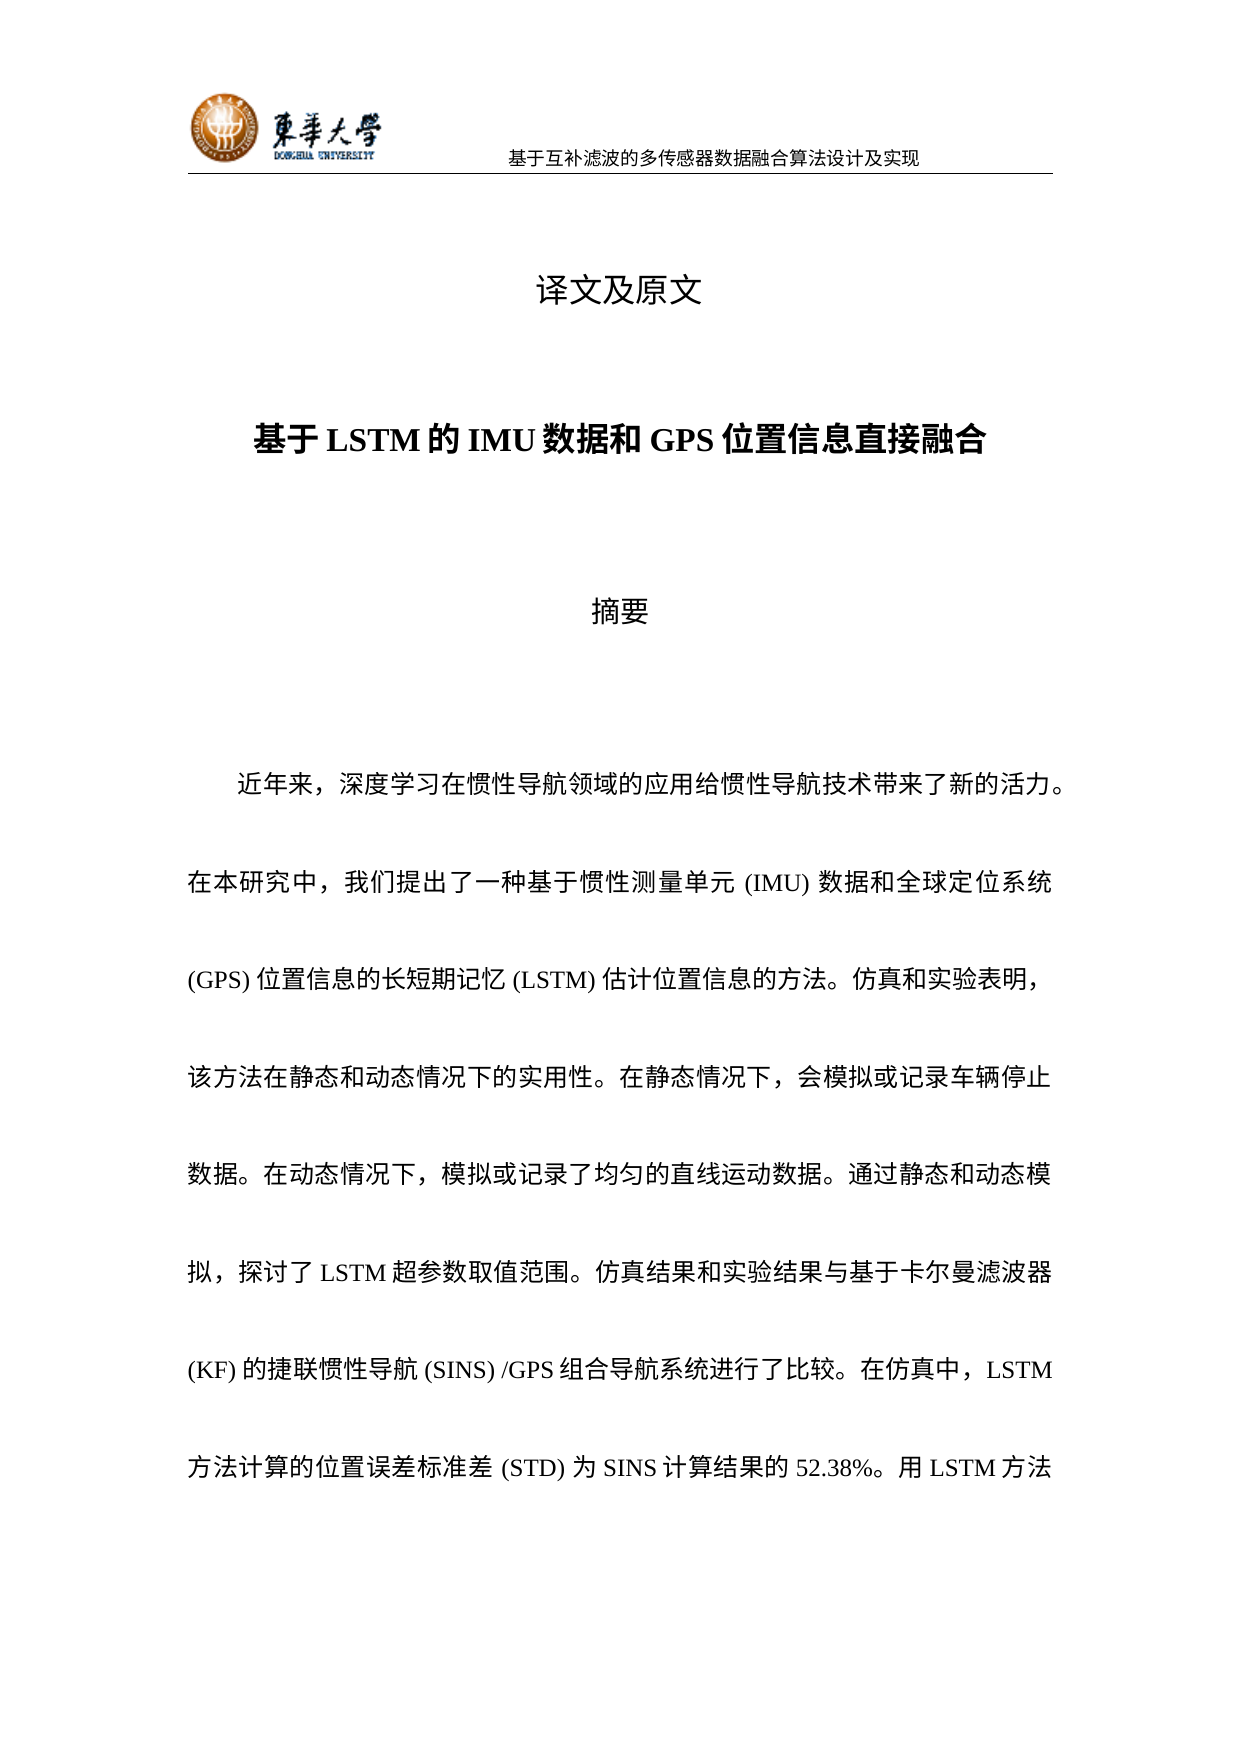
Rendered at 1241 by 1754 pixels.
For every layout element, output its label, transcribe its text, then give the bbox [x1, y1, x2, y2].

text 译文及原文 [187, 255, 1050, 320]
text 基于LSTM的IMU数据和GPS位置信息直接融合 [187, 404, 1053, 469]
picture [187, 88, 386, 166]
text 摘要 [187, 578, 1053, 643]
